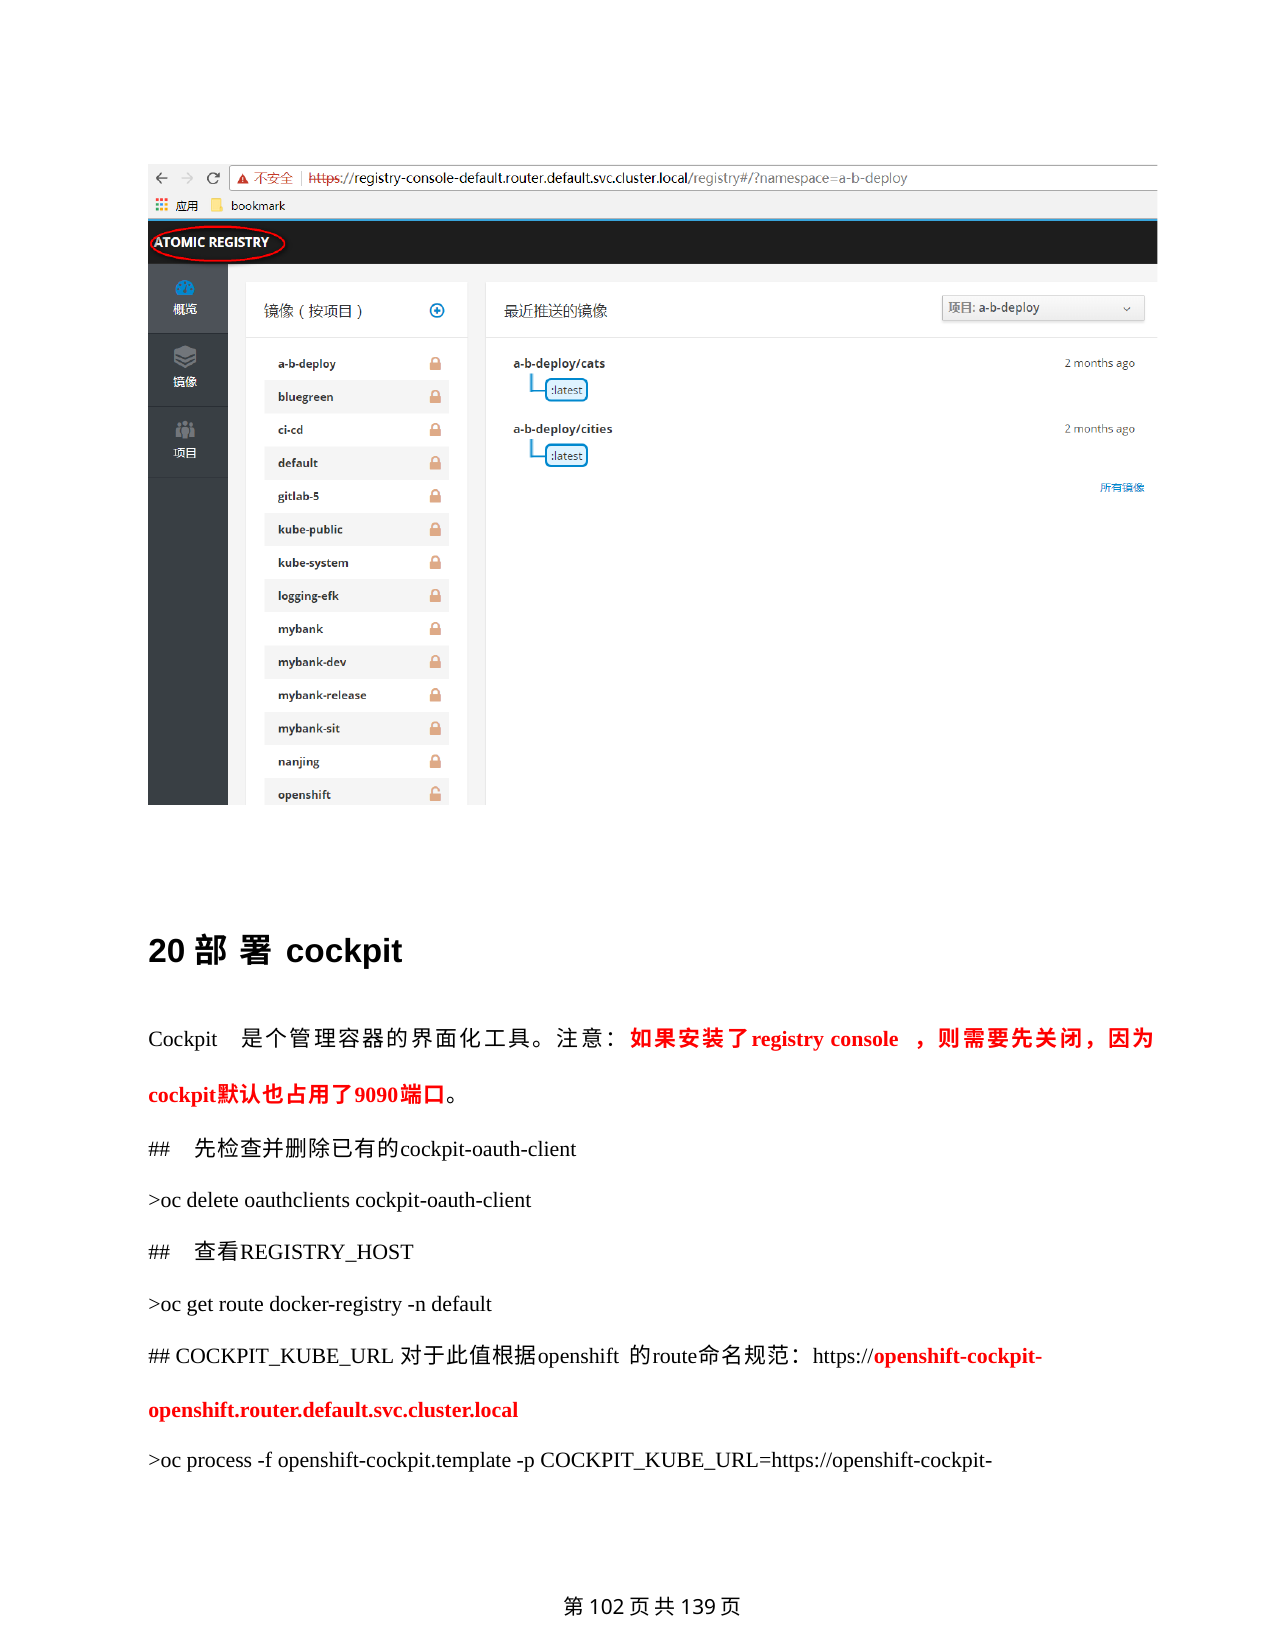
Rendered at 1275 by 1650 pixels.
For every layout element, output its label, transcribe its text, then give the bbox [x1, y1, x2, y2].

subtitle 部署cockpit [148, 911, 1156, 986]
picture [148, 164, 1158, 805]
text >oc get route docker-registry -n default [148, 1284, 1156, 1322]
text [148, 1441, 1156, 1478]
text ## 查看REGISTRY_HOST [148, 1231, 1156, 1269]
text ## 先检查并删除已有的cockpit-oauth-client [148, 1128, 1156, 1165]
text >oc delete oauthclients cockpit-oauth-client [148, 1181, 1156, 1219]
text Cockpit是个管理容器的界面化工具。注意：如果安装了registry console，则需要先关闭，因为cockpit默认也占用了9090端口。 [148, 1018, 1156, 1112]
text ## COCKPIT_KUBE_URL对于此值根据openshift的route命名规范：https://openshift-cockpit-openshift.router.default.svc.cluster.local [148, 1335, 1156, 1428]
